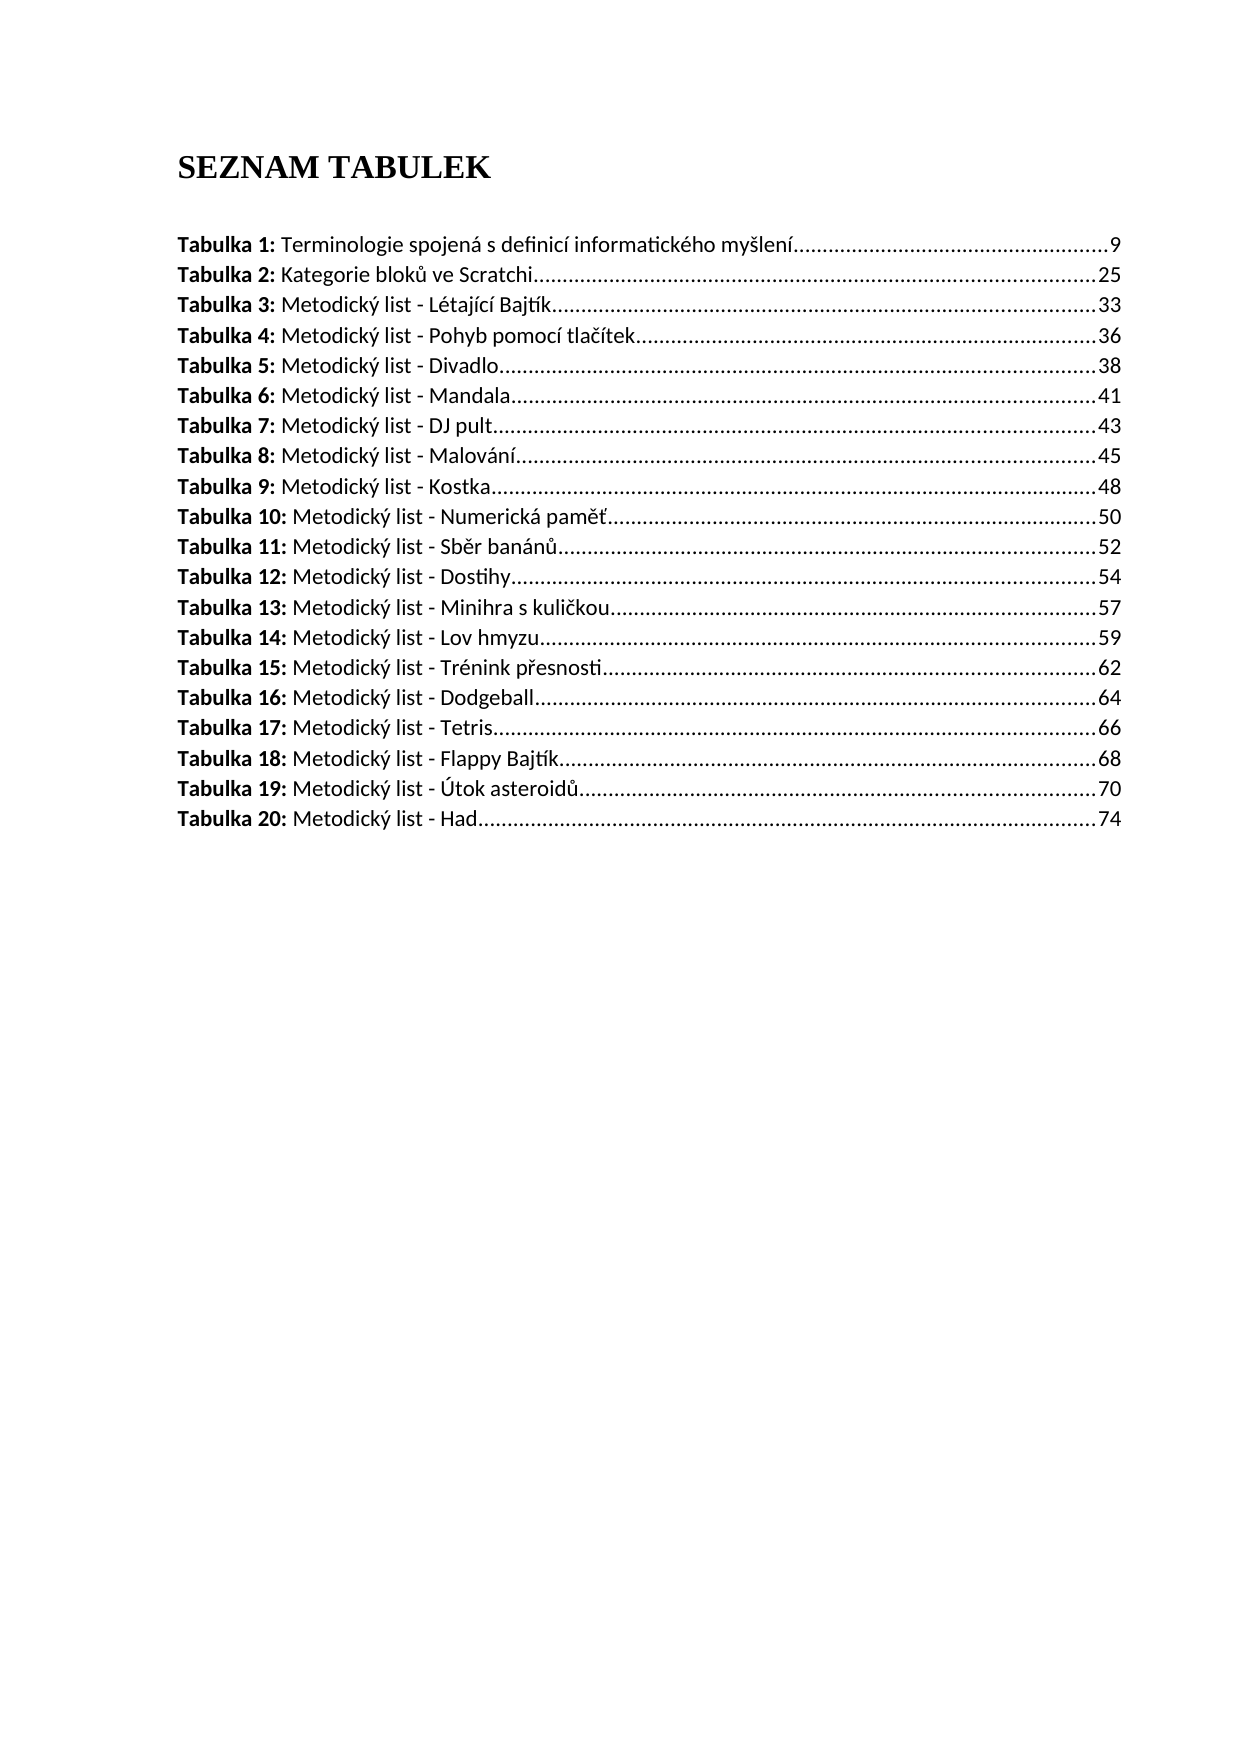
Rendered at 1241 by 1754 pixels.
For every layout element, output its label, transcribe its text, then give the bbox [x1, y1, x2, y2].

text Tabulka 1: Terminologie spojená s definicí informatického myšlení 9 [177, 230, 1122, 258]
text Tabulka 11: Metodický list - Sběr banánů 52 [177, 532, 1122, 560]
text Tabulka 17: Metodický list - Tetris 66 [177, 713, 1122, 742]
text Tabulka 4: Metodický list - Pohyb pomocí tlačítek 36 [177, 321, 1122, 349]
text SEZNAM TABULEK [177, 148, 1122, 186]
text Tabulka 3: Metodický list - Létající Bajtík 33 [177, 291, 1122, 319]
text Tabulka 18: Metodický list - Flappy Bajtík 68 [177, 744, 1122, 772]
text Tabulka 2: Kategorie bloků ve Scratchi 25 [177, 260, 1122, 288]
text Tabulka 7: Metodický list - DJ pult 43 [177, 411, 1122, 439]
text Tabulka 13: Metodický list - Minihra s kuličkou 57 [177, 593, 1122, 621]
text Tabulka 16: Metodický list - Dodgeball 64 [177, 683, 1122, 711]
text Tabulka 5: Metodický list - Divadlo 38 [177, 351, 1122, 379]
text Tabulka 20: Metodický list - Had 74 [177, 804, 1122, 832]
text Tabulka 14: Metodický list - Lov hmyzu 59 [177, 623, 1122, 651]
text Tabulka 10: Metodický list - Numerická paměť 50 [177, 502, 1122, 530]
text Tabulka 19: Metodický list - Útok asteroidů 70 [177, 774, 1122, 802]
text Tabulka 8: Metodický list - Malování 45 [177, 442, 1122, 470]
text Tabulka 9: Metodický list - Kostka 48 [177, 472, 1122, 500]
text Tabulka 12: Metodický list - Dostihy 54 [177, 562, 1122, 591]
text Tabulka 15: Metodický list - Trénink přesnosti 62 [177, 653, 1122, 681]
text Tabulka 6: Metodický list - Mandala 41 [177, 381, 1122, 409]
